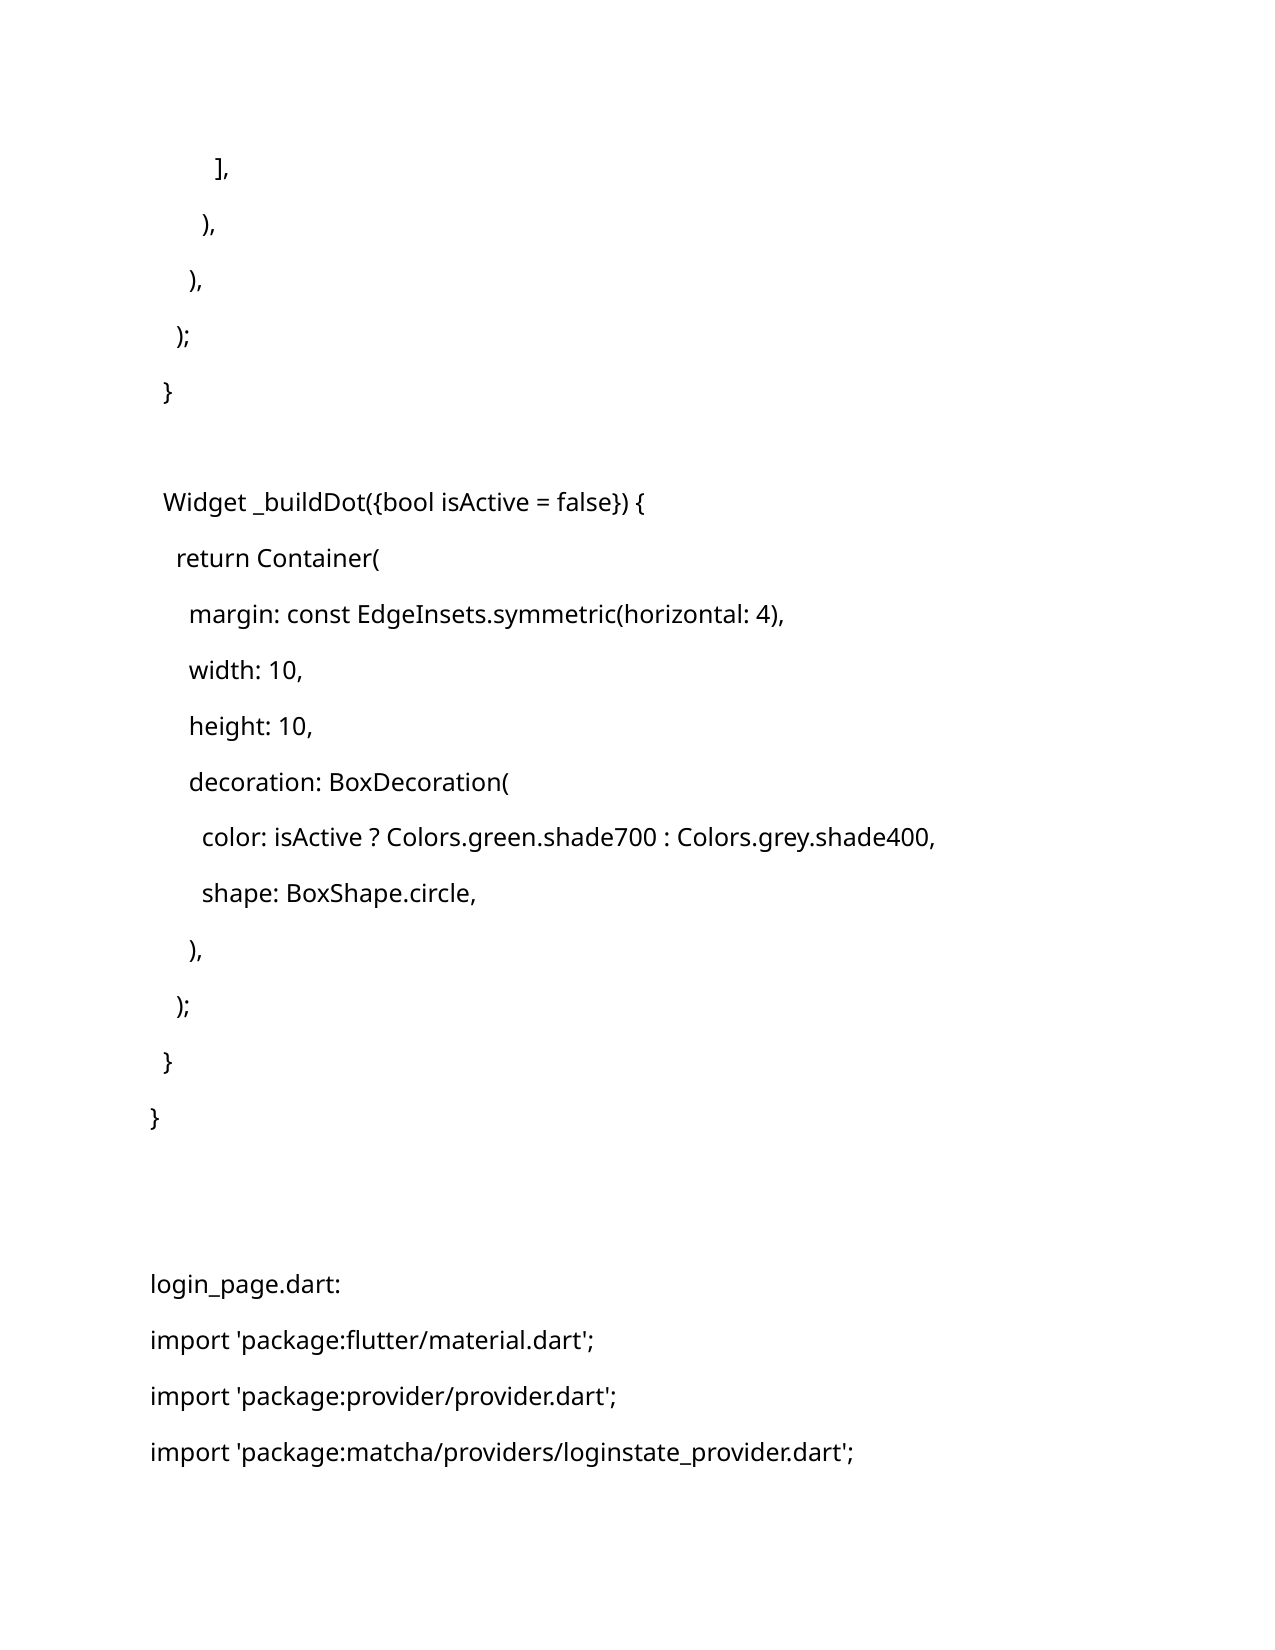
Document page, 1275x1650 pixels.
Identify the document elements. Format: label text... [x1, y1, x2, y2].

text } [150, 1043, 1125, 1077]
text decoration: BoxDecoration( [150, 764, 1125, 798]
text ), [150, 206, 1125, 240]
text login_page.dart: [150, 1267, 1125, 1301]
text } [150, 1099, 1125, 1133]
text } [150, 373, 1125, 407]
text ), [150, 262, 1125, 296]
text color: isActive ? Colors.green.shade700 : Colors.grey.shade400, [150, 820, 1125, 854]
text ); [150, 317, 1125, 352]
text ); [150, 987, 1125, 1022]
text height: 10, [150, 708, 1125, 742]
text return Container( [150, 541, 1125, 575]
text import 'package:flutter/material.dart'; [150, 1322, 1125, 1357]
text Widget _buildDot({bool isActive = false}) { [150, 485, 1125, 519]
text ), [150, 932, 1125, 966]
text shape: BoxShape.circle, [150, 876, 1125, 910]
text margin: const EdgeInsets.symmetric(horizontal: 4), [150, 597, 1125, 631]
text ], [150, 150, 1125, 184]
text import 'package:provider/provider.dart'; [150, 1378, 1125, 1412]
text import 'package:matcha/providers/loginstate_provider.dart'; [150, 1434, 1125, 1468]
text width: 10, [150, 652, 1125, 687]
